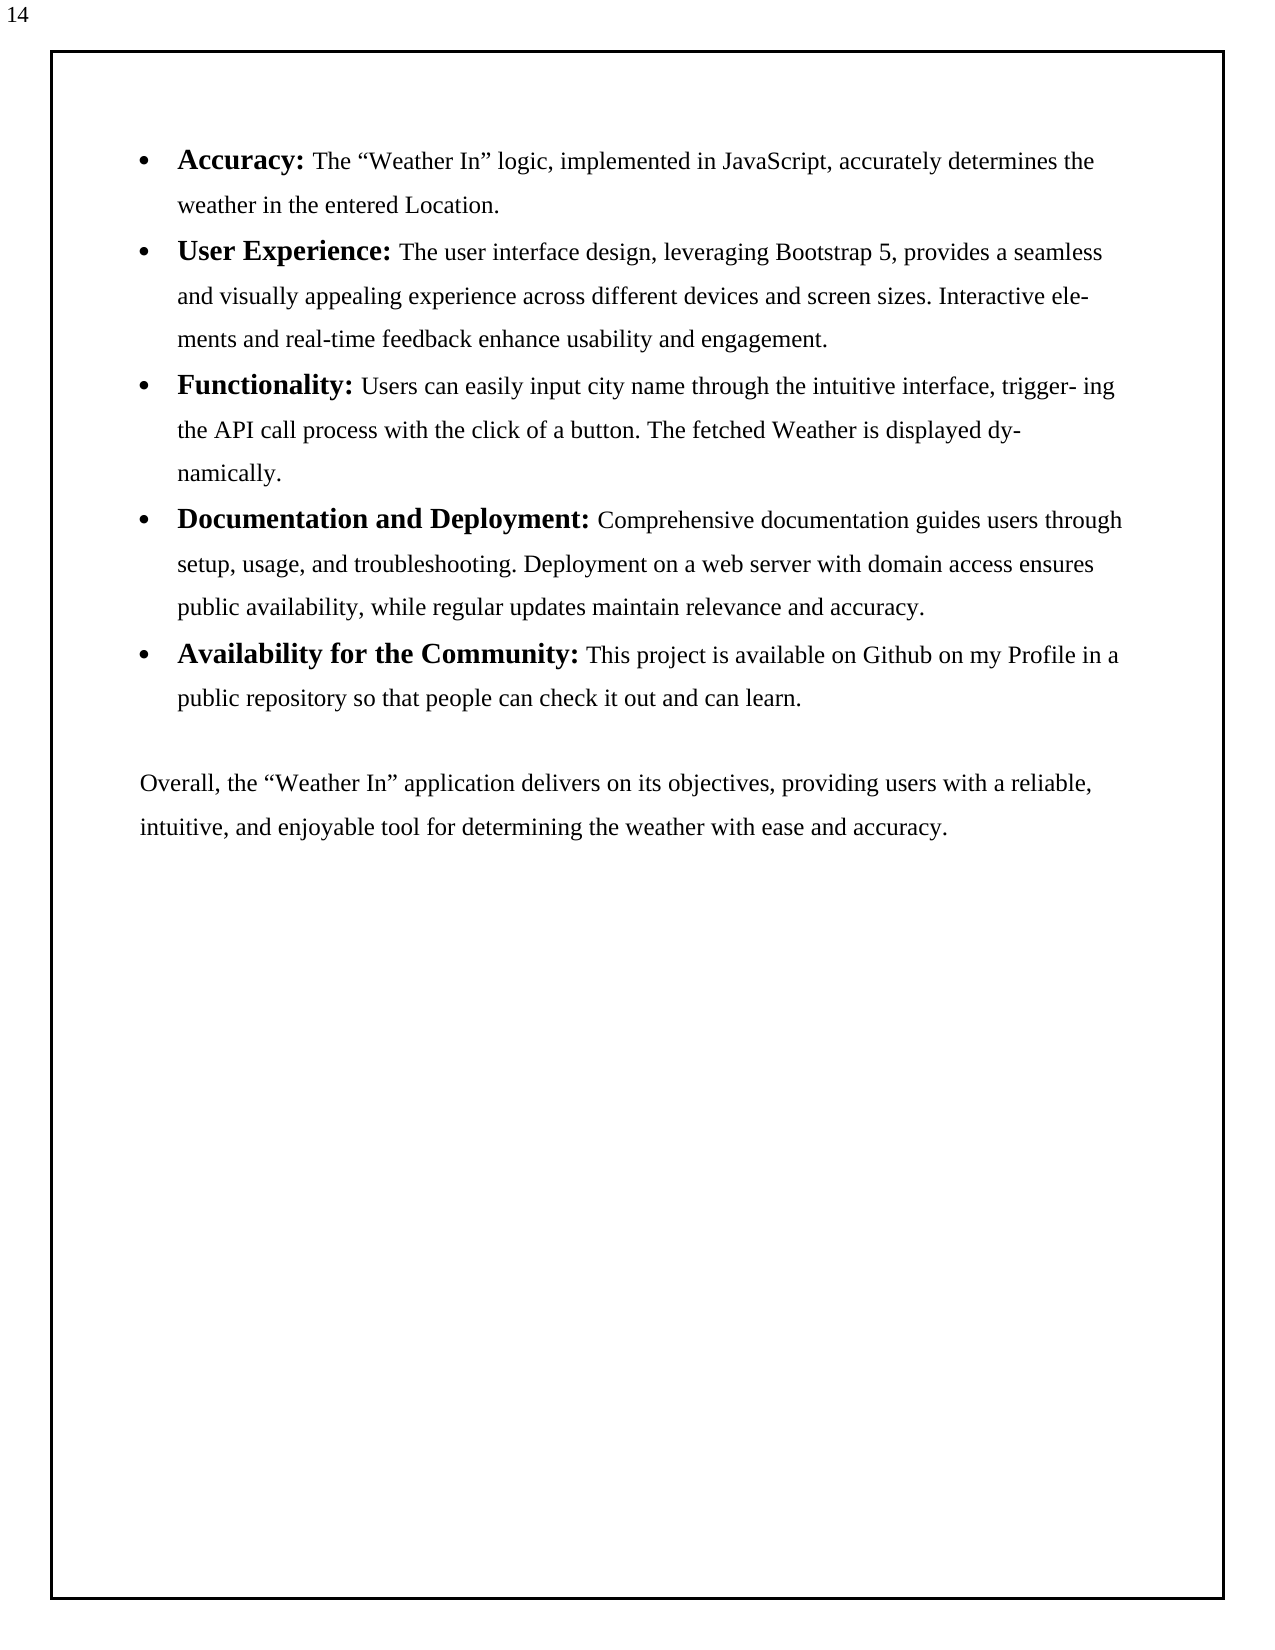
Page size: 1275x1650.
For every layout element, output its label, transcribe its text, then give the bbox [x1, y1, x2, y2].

list User Experience: The user interface design, leveraging Bootstrap 5, provides a seamless and visually appealing experience across different devices and screen sizes. Interactive ele- ments and real-time feedback enhance usability and engagement. [139, 233, 1102, 353]
list Availability for the Community: This project is available on Github on my Profile in a public repository so that people can check it out and can learn. [139, 636, 1127, 712]
list Accuracy: The “Weather In” logic, implemented in JavaScript, accurately determines the weather in the entered Location. [139, 142, 1122, 218]
text Overall, the “Weather In” application delivers on its objectives, providing users with a reliable, intuitive, and enjoyable tool for determining the weather with ease and accuracy. [139, 768, 1177, 840]
list Functionality: Users can easily input city name through the intuitive interface, trigger- ing the API call process with the click of a button. The fetched Weather is displayed dy- namically. [139, 367, 1126, 487]
list Documentation and Deployment: Comprehensive documentation guides users through setup, usage, and troubleshooting. Deployment on a web server with domain access ensures public availability, while regular updates maintain relevance and accuracy. [139, 501, 1122, 621]
